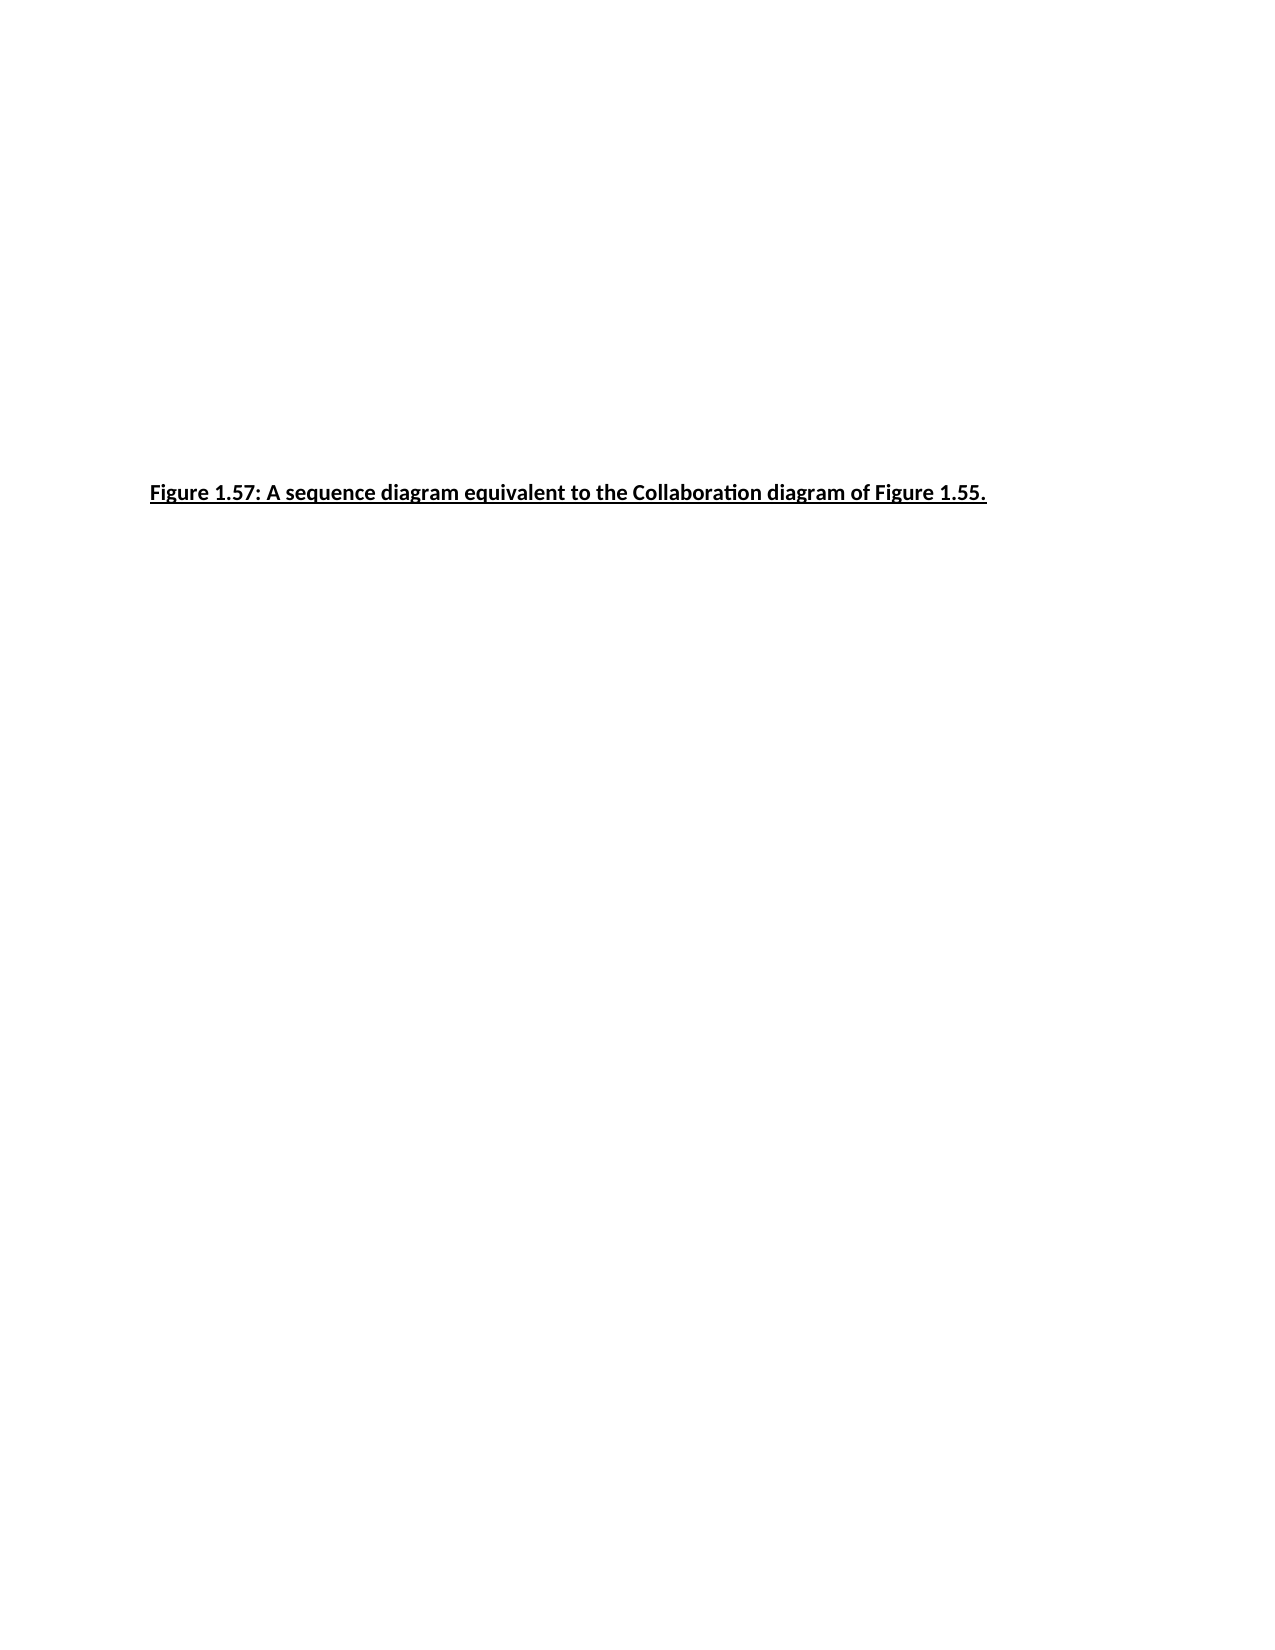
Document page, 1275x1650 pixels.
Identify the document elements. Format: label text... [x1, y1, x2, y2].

text Figure 1.57: A sequence diagram equivalent to the Collaboration diagram of Figure 1.55. [150, 478, 1125, 506]
